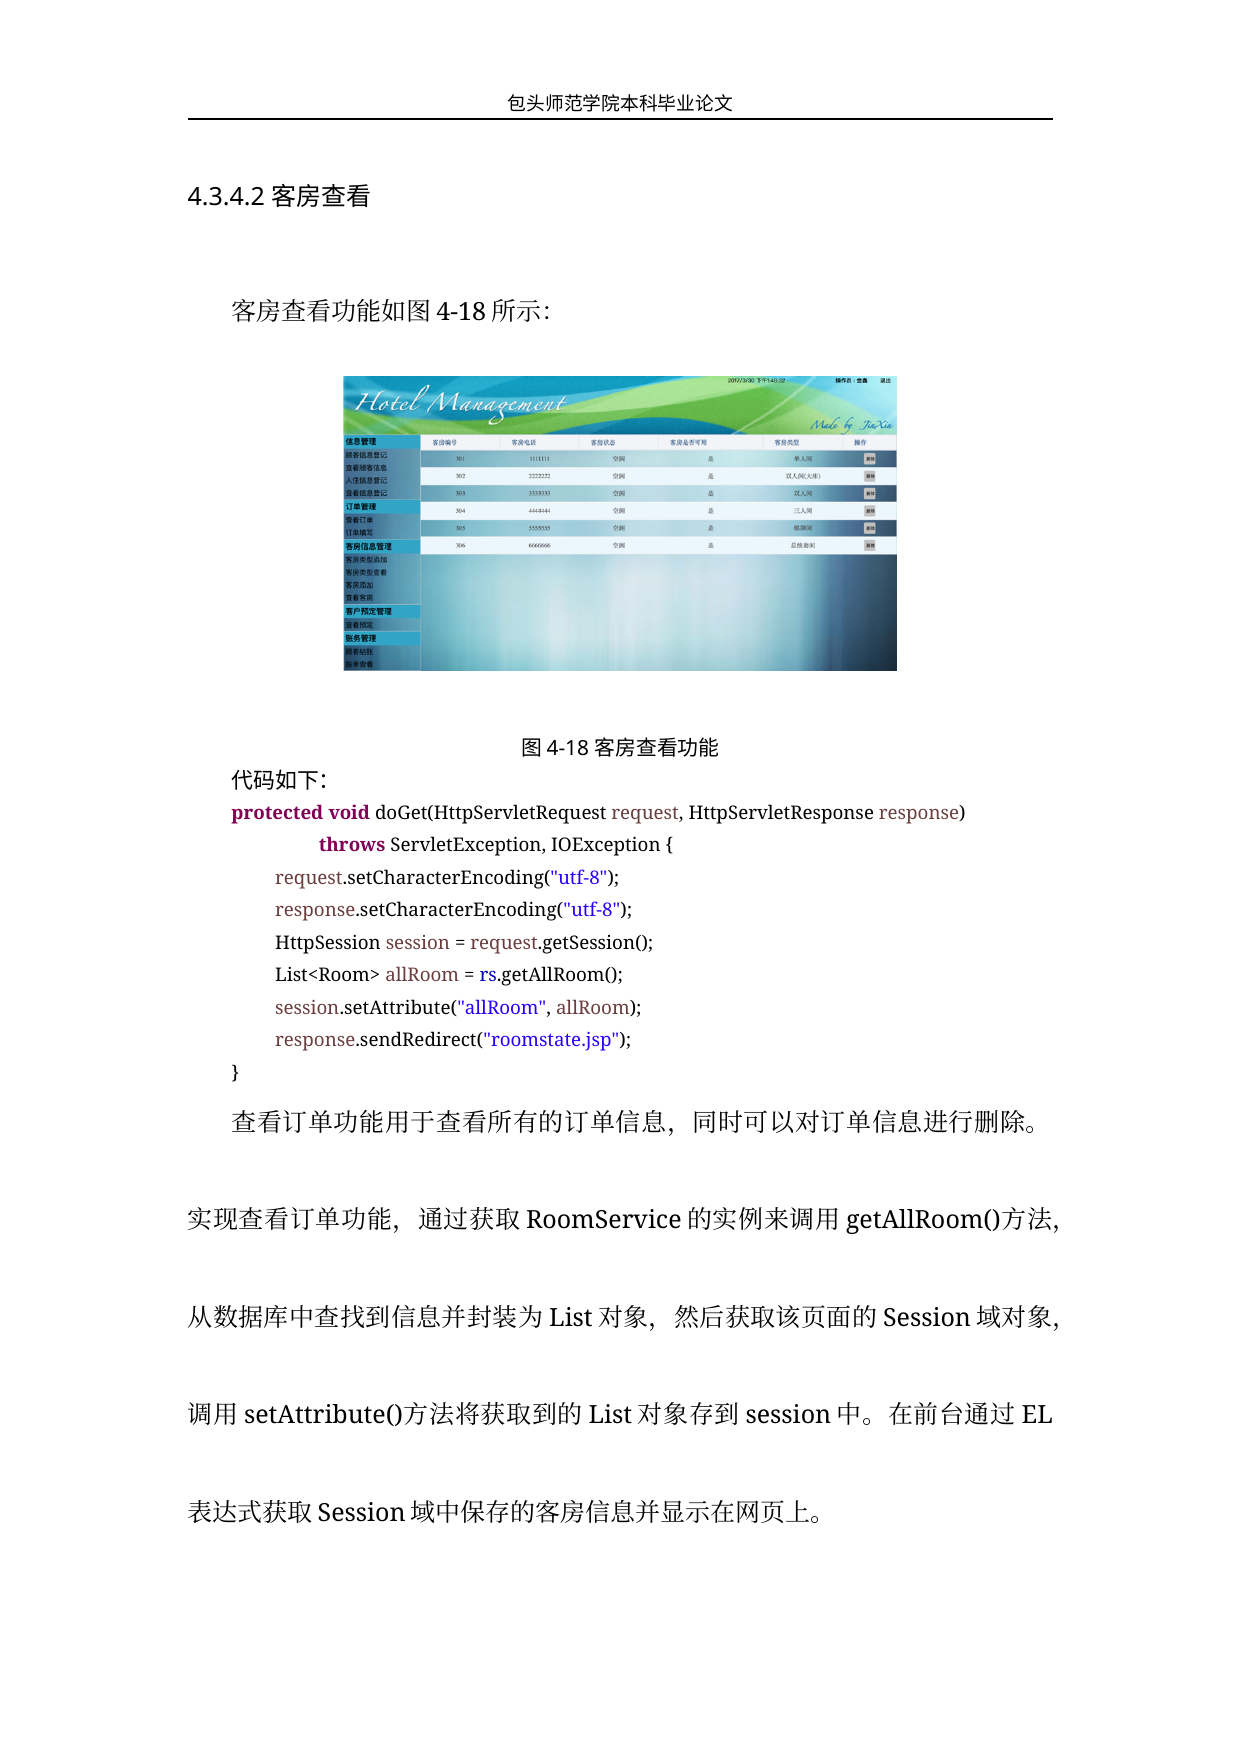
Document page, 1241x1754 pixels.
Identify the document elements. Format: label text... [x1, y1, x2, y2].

text 客房查看功能如图4-18所示： [187, 277, 1053, 342]
text session.setAttribute("allRoom", allRoom); [187, 991, 1053, 1023]
text 图 4-18 客房查看功能 [187, 731, 1053, 763]
text protected void doGet(HttpServletRequest request, HttpServletResponse response) [187, 796, 1053, 828]
text response.sendRedirect("roomstate.jsp"); [187, 1023, 1053, 1056]
text response.setCharacterEncoding("utf-8"); [187, 893, 1053, 926]
picture [343, 376, 897, 671]
text List<Room> allRoom = rs.getAllRoom(); [187, 958, 1053, 991]
text } [187, 1056, 1053, 1088]
text HttpSession session = request.getSession(); [187, 926, 1053, 958]
text request.setCharacterEncoding("utf-8"); [187, 861, 1053, 893]
subtitle 4.3.4.2 客房查看 [187, 162, 1053, 227]
text 代码如下： [187, 763, 1053, 796]
text throws ServletException, IOException { [187, 828, 1053, 861]
text 查看订单功能用于查看所有的订单信息，同时可以对订单信息进行删除。实现查看订单功能，通过获取RoomService的实例来调用getAllRoom()方法，从数据库中查找到信息并封装为List对象，然后获取该页面的Session域对象，调用setAttribute()方法将获取到的List对象存到session中。在前台通过EL表达式获取Session域中保存的客房信息并显示在网页上。 [187, 1088, 1053, 1543]
